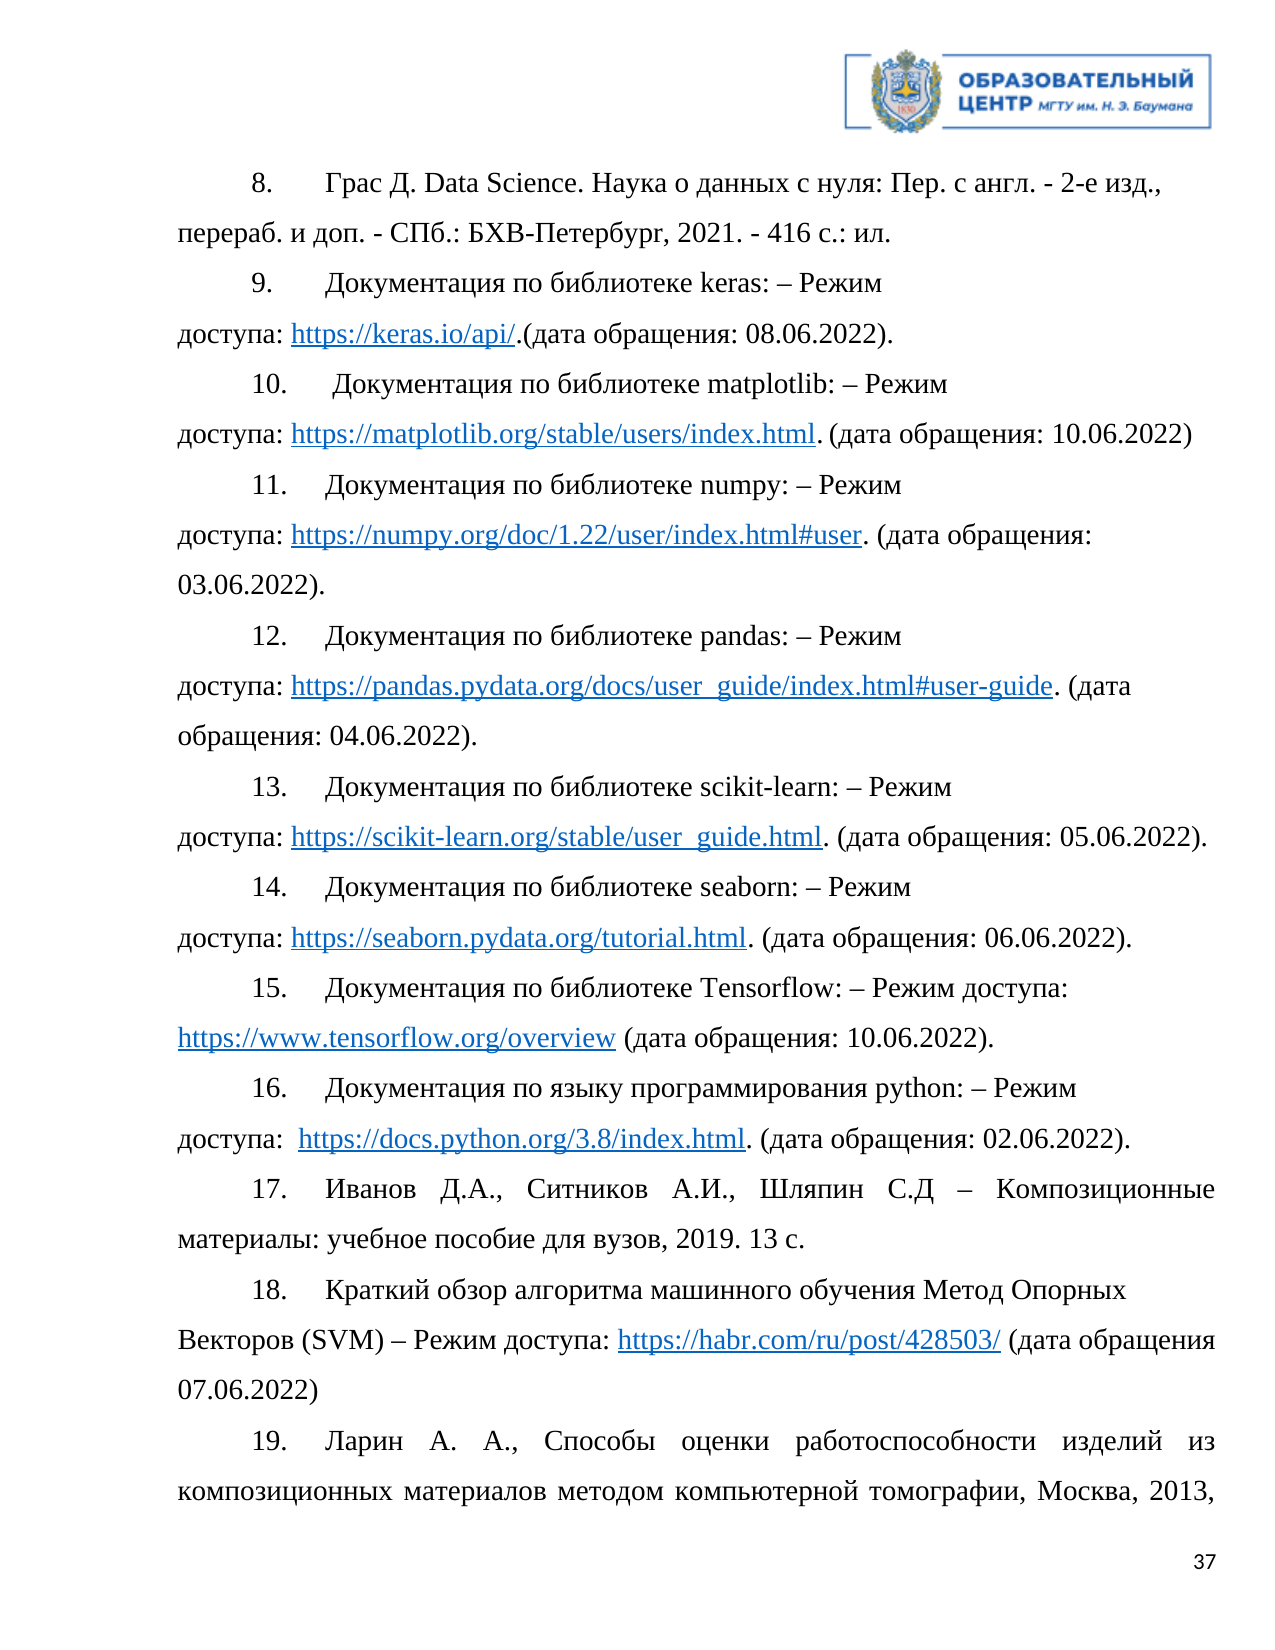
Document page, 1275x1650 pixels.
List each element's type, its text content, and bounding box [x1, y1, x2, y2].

list Документация по библиотеке scikit-learn: – Режим доступа: https://scikit-learn.org/stable/user_guide.html. (дата обращения: 05.06.2022). [177, 769, 1216, 853]
list Документация по библиотеке pandas: – Режим доступа: https://pandas.pydata.org/docs/user_guide/index.html#user-guide. (дата обращения: 04.06.2022). [177, 618, 1216, 752]
list Документация по библиотеке matplotlib: – Режим доступа: https://matplotlib.org/stable/users/index.html. (дата обращения: 10.06.2022) [177, 366, 1216, 450]
list Грас Д. Data Science. Наука о данных с нуля: Пер. с англ. - 2-е изд., перераб. и доп. - СПб.: БХВ-Петербурr, 2021. - 416 с.: ил. [177, 118, 1216, 249]
list Документация по библиотеке keras: – Режим доступа: https://keras.io/api/.(дата обращения: 08.06.2022). [177, 266, 1216, 349]
picture [814, 26, 1262, 149]
list Документация по библиотеке numpy: – Режим доступа: https://numpy.org/doc/1.22/user/index.html#user. (дата обращения: 03.06.2022). [177, 467, 1216, 601]
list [177, 1423, 1216, 1507]
list Документация по библиотеке Tensorflow: – Режим доступа: https://www.tensorflow.org/overview (дата обращения: 10.06.2022). [177, 970, 1216, 1054]
list Иванов Д.А., Ситников А.И., Шляпин С.Д – Композиционные материалы: учебное пособие для вузов, 2019. 13 с. [177, 1171, 1216, 1255]
list Краткий обзор алгоритма машинного обучения Метод Опорных Векторов (SVM) – Режим доступа: https://habr.com/ru/post/428503/ (дата обращения 07.06.2022) [177, 1272, 1216, 1406]
list Документация по языку программирования python: – Режим доступа: https://docs.python.org/3.8/index.html. (дата обращения: 02.06.2022). [177, 1071, 1216, 1154]
list Документация по библиотеке seaborn: – Режим доступа: https://seaborn.pydata.org/tutorial.html. (дата обращения: 06.06.2022). [177, 869, 1216, 953]
